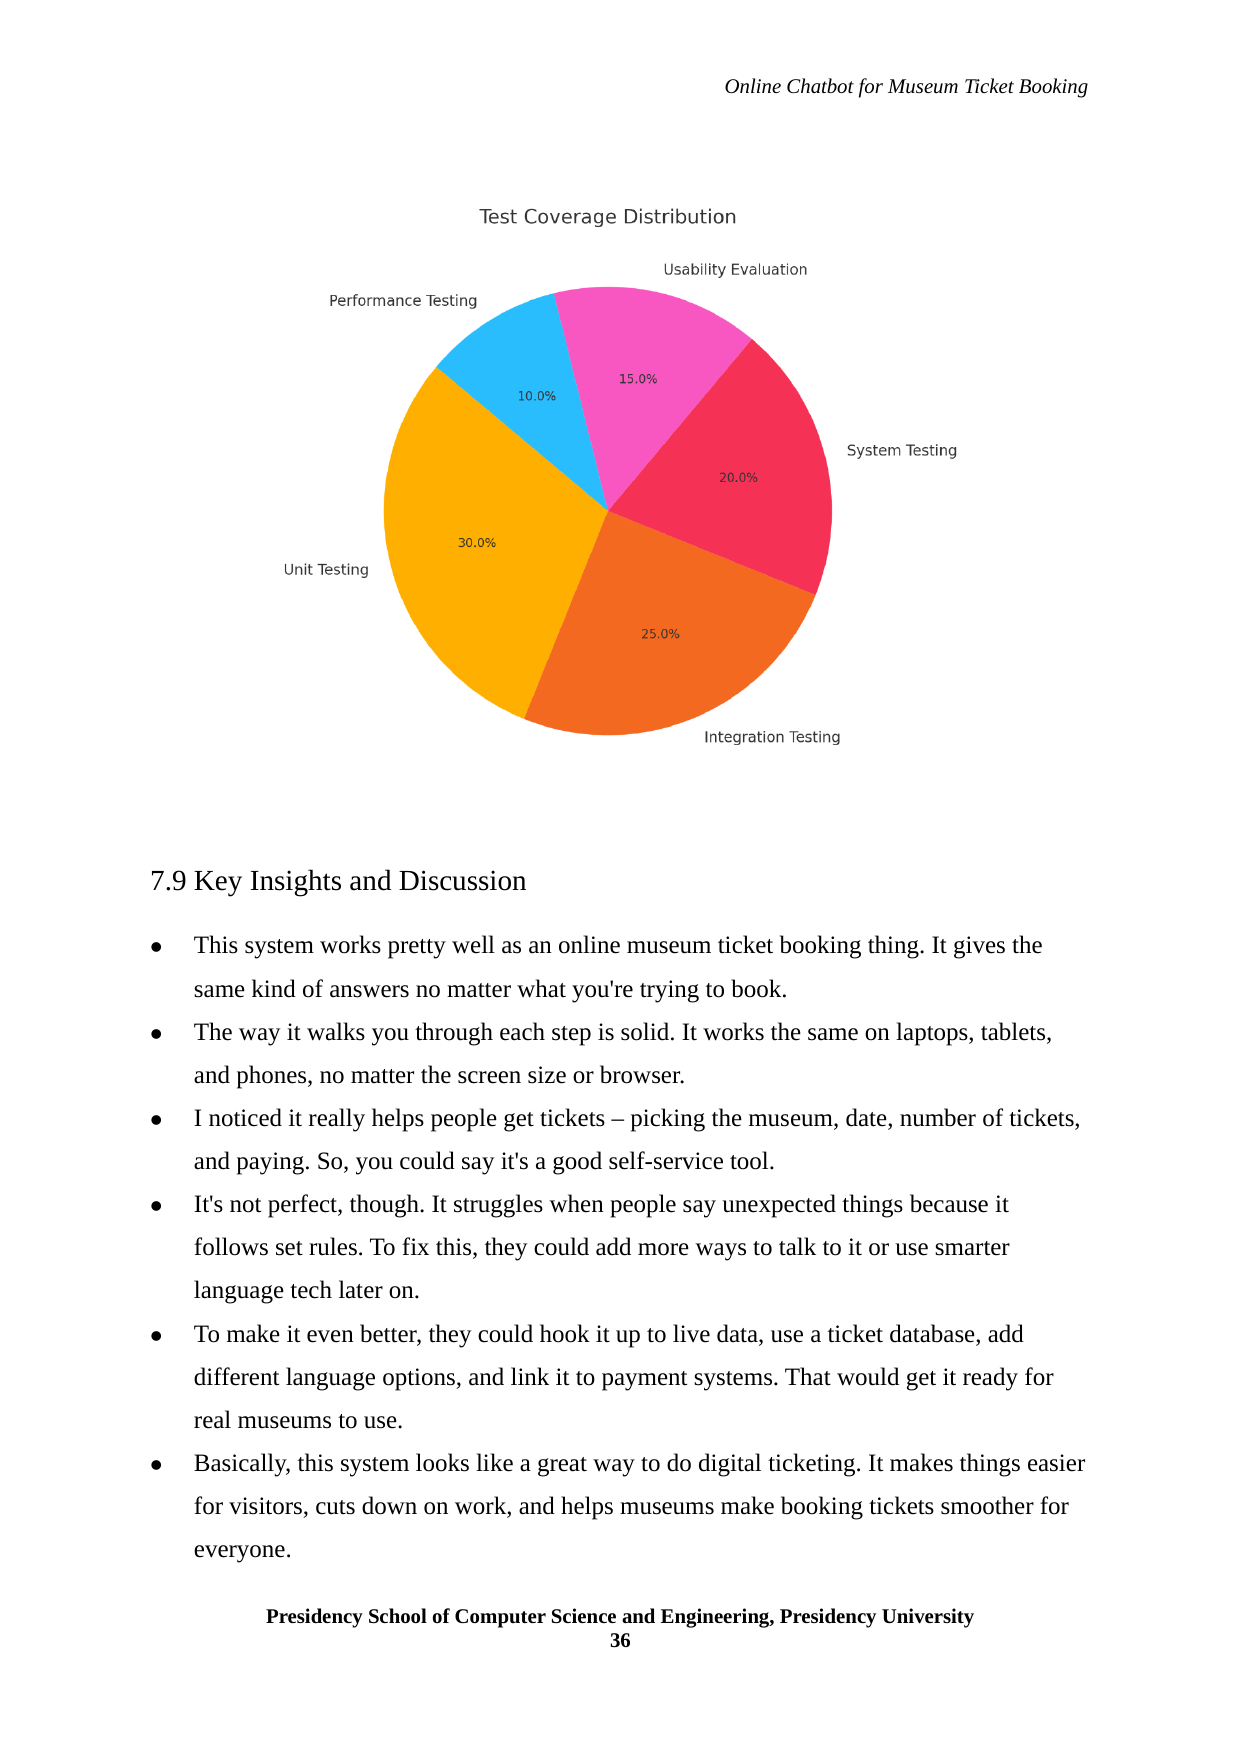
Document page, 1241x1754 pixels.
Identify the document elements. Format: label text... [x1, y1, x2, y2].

picture [270, 150, 970, 850]
list To make it even better, they could hook it up to live data, use a ticket database, add different language options, and link it to payment systems. That would get it ready for real museums to use. [150, 1319, 1090, 1434]
list I noticed it really helps people get tickets – picking the museum, date, number of tickets, and paying. So, you could say it's a good self-service tool. [150, 1103, 1090, 1175]
list It's not perfect, though. It struggles when people say unexpected things because it follows set rules. To fix this, they could add more ways to talk to it or use smarter language tech later on. [150, 1189, 1090, 1304]
list This system works pretty well as an online museum ticket booking thing. It gives the same kind of answers no matter what you're trying to book. [150, 931, 1090, 1002]
list The way it walks you through each step is solid. It works the same on laptops, tablets, and phones, no matter the screen size or browser. [150, 1017, 1090, 1089]
text 7.9 Key Insights and Discussion [150, 863, 1090, 897]
list Basically, this system looks like a great way to do digital ticketing. It makes things easier for visitors, cuts down on work, and helps museums make booking tickets smoother for everyone. [150, 1448, 1090, 1563]
